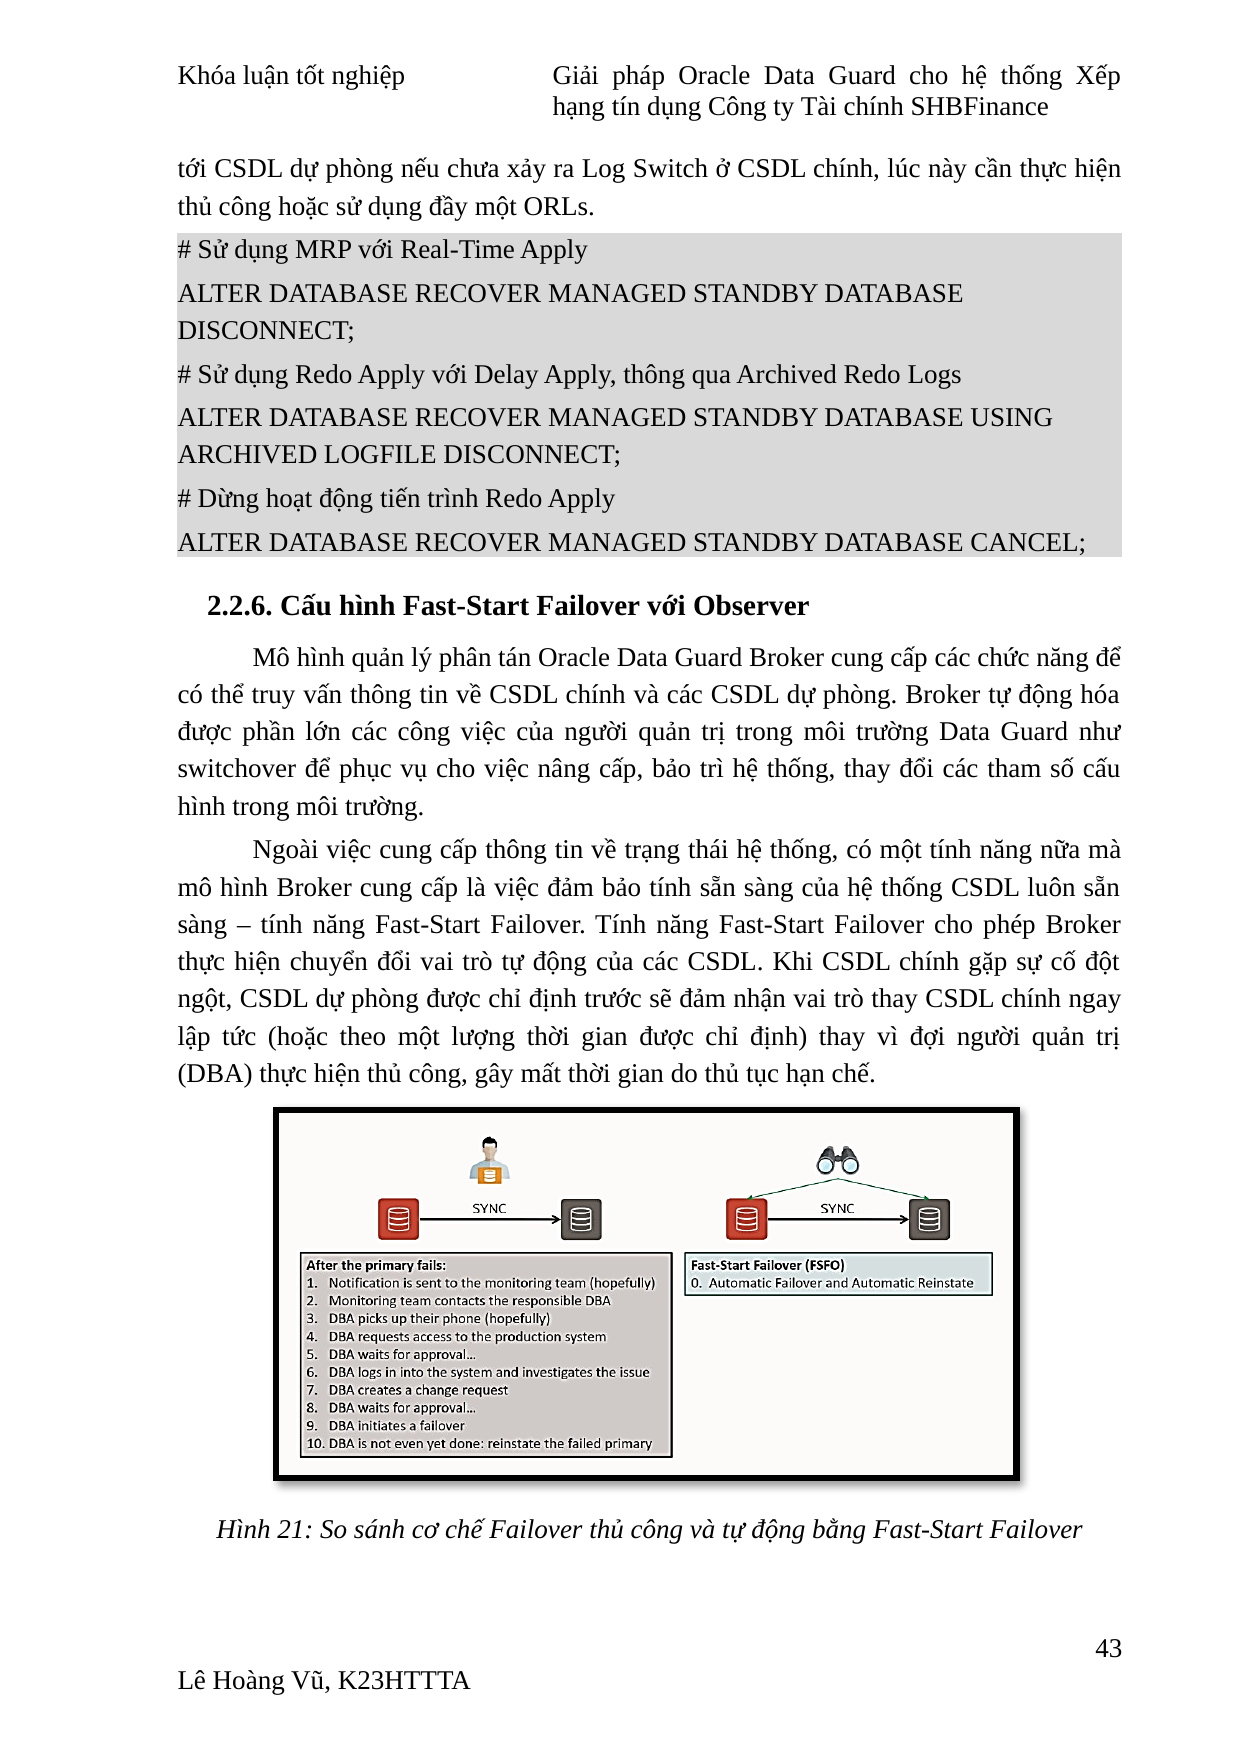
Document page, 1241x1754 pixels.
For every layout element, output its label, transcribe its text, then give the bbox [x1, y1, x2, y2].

text ALTER DATABASE RECOVER MANAGED STANDBY DATABASE USING ARCHIVED LOGFILE DISCONNECT; [177, 401, 1122, 470]
text Mô hình quản lý phân tán Oracle Data Guard Broker cung cấp các chức năng để có thể truy vấn thông tin về CSDL chính và các CSDL dự phòng. Broker tự động hóa được phần lớn các công việc của người quản trị trong môi trường Data Guard như switchover để phục vụ cho việc nâng cấp, bảo trì hệ thống, thay đổi các tham số cấu hình trong môi trường. [177, 641, 1122, 821]
text Ngoài việc cung cấp thông tin về trạng thái hệ thống, có một tính năng nữa mà mô hình Broker cung cấp là việc đảm bảo tính sẵn sàng của hệ thống CSDL luôn sẵn sàng – tính năng Fast-Start Failover. Tính năng Fast-Start Failover cho phép Broker thực hiện chuyển đổi vai trò tự động của các CSDL. Khi CSDL chính gặp sự cố đột ngột, CSDL dự phòng được chỉ định trước sẽ đảm nhận vai trò thay CSDL chính ngay lập tức (hoặc theo một lượng thời gian được chỉ định) thay vì đợi người quản trị (DBA) thực hiện thủ công, gây mất thời gian do thủ tục hạn chế. [177, 833, 1122, 1088]
text # Sử dụng MRP với Real-Time Apply [177, 233, 1122, 264]
text # Dừng hoạt động tiến trình Redo Apply [177, 482, 1122, 513]
text ALTER DATABASE RECOVER MANAGED STANDBY DATABASE DISCONNECT; [177, 277, 1122, 345]
picture [279, 1113, 1013, 1475]
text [177, 152, 1122, 221]
text Hình 21: So sánh cơ chế Failover thủ công và tự động bằng Fast-Start Failover [177, 1513, 1122, 1544]
text ALTER DATABASE RECOVER MANAGED STANDBY DATABASE CANCEL; [177, 526, 1122, 557]
text Cấu hình Fast-Start Failover với Observer [177, 588, 1122, 621]
text # Sử dụng Redo Apply với Delay Apply, thông qua Archived Redo Logs [177, 358, 1122, 389]
